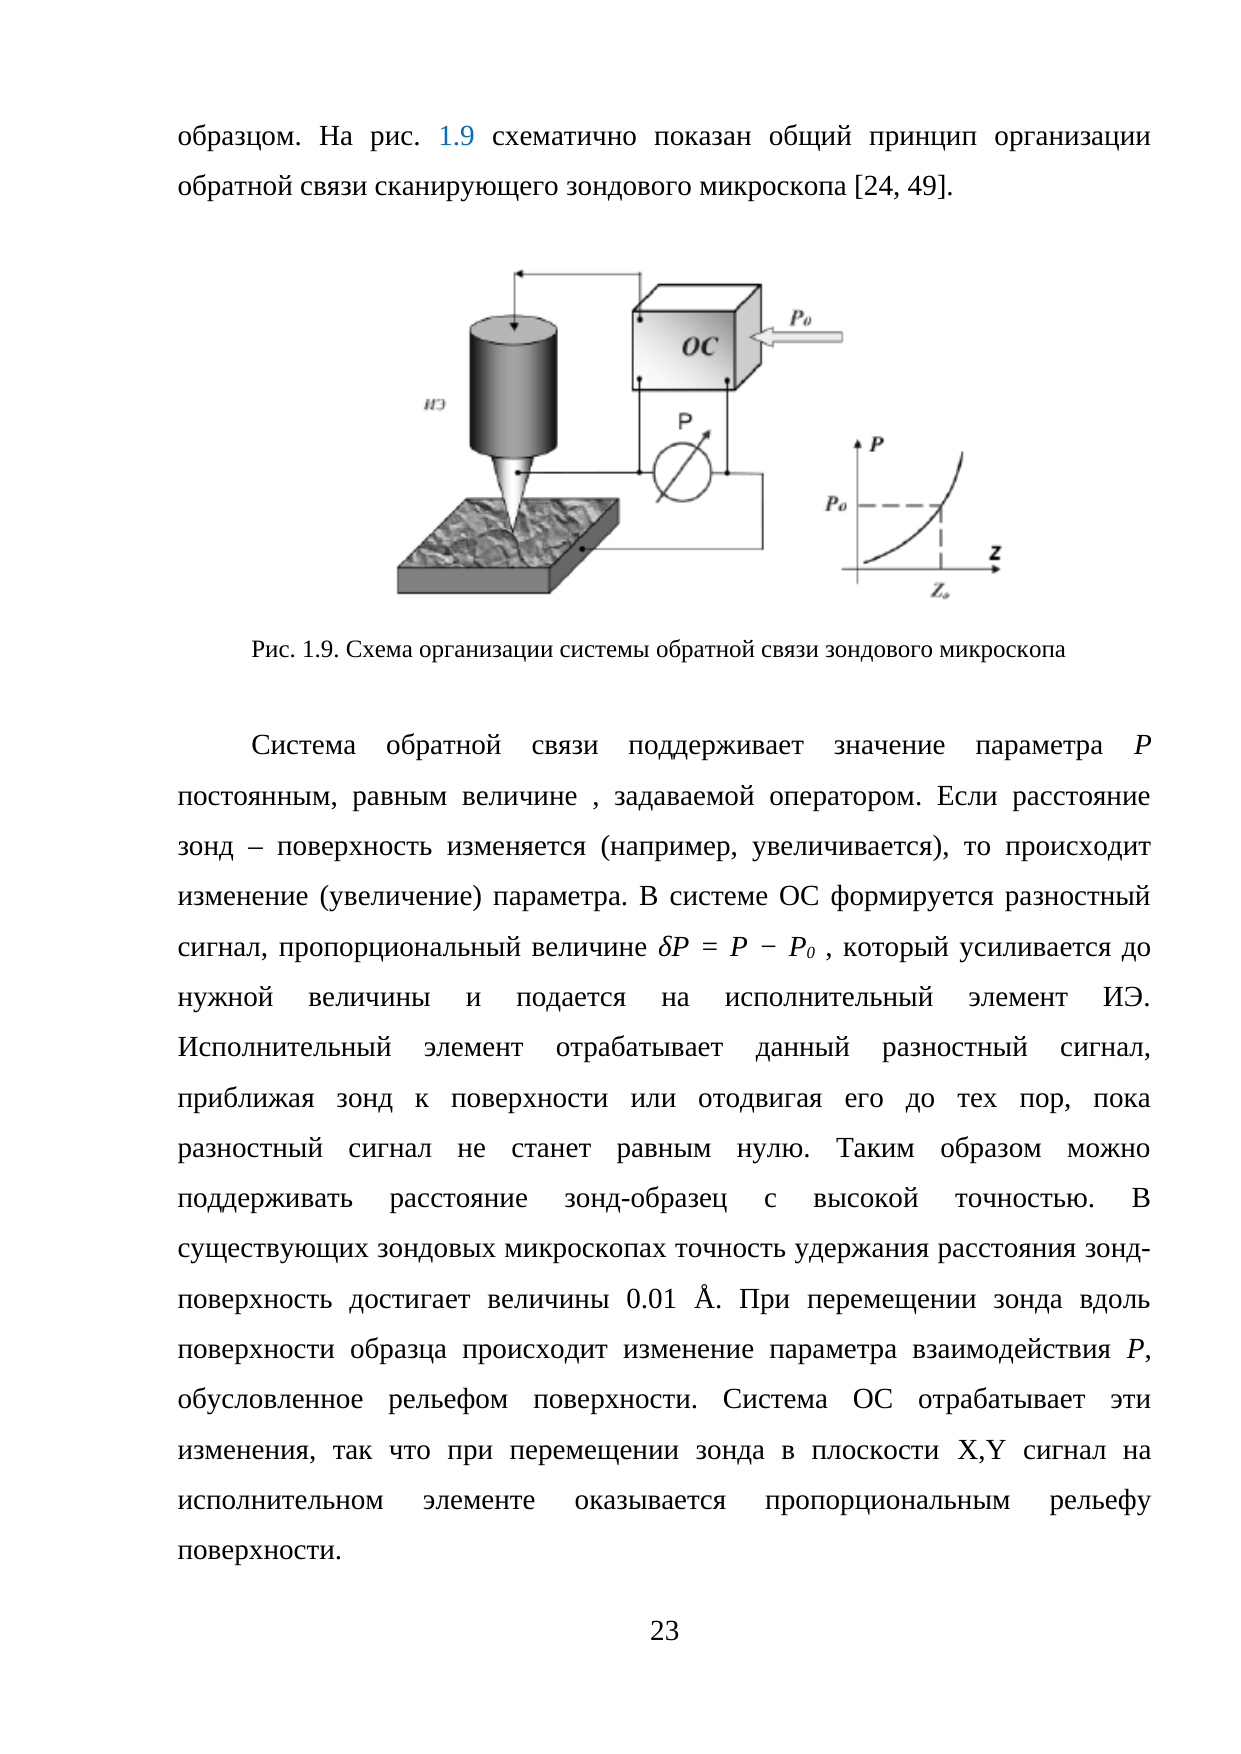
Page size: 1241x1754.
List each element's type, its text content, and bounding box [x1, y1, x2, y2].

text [177, 118, 1152, 202]
picture [362, 218, 1041, 618]
text Рис. 1.9. Схема организации системы обратной связи зондового микроскопа [177, 634, 1152, 663]
text Система обратной связи поддерживает значение параметра P постоянным, равным величине , задаваемой оператором. Если расстояние зонд – поверхность изменяется (например, увеличивается), то происходит изменение (увеличение) параметра. В системе ОС формируется разностный сигнал, пропорциональный величине δP = P − P0 , который усиливается до нужной величины и подается на исполнительный элемент ИЭ. Исполнительный элемент отрабатывает данный разностный сигнал, приближая зонд к поверхности или отодвигая его до тех пор, пока разностный сигнал не станет равным нулю. Таким образом можно поддерживать расстояние зонд-образец с высокой точностью. В существующих зондовых микроскопах точность удержания расстояния зонд-поверхность достигает величины 0.01 Å. При перемещении зонда вдоль поверхности образца происходит изменение параметра взаимодействия P, обусловленное рельефом поверхности. Система ОС отрабатывает эти изменения, так что при перемещении зонда в плоскости X,Y сигнал на исполнительном элементе оказывается пропорциональным рельефу поверхности. [177, 727, 1152, 1566]
